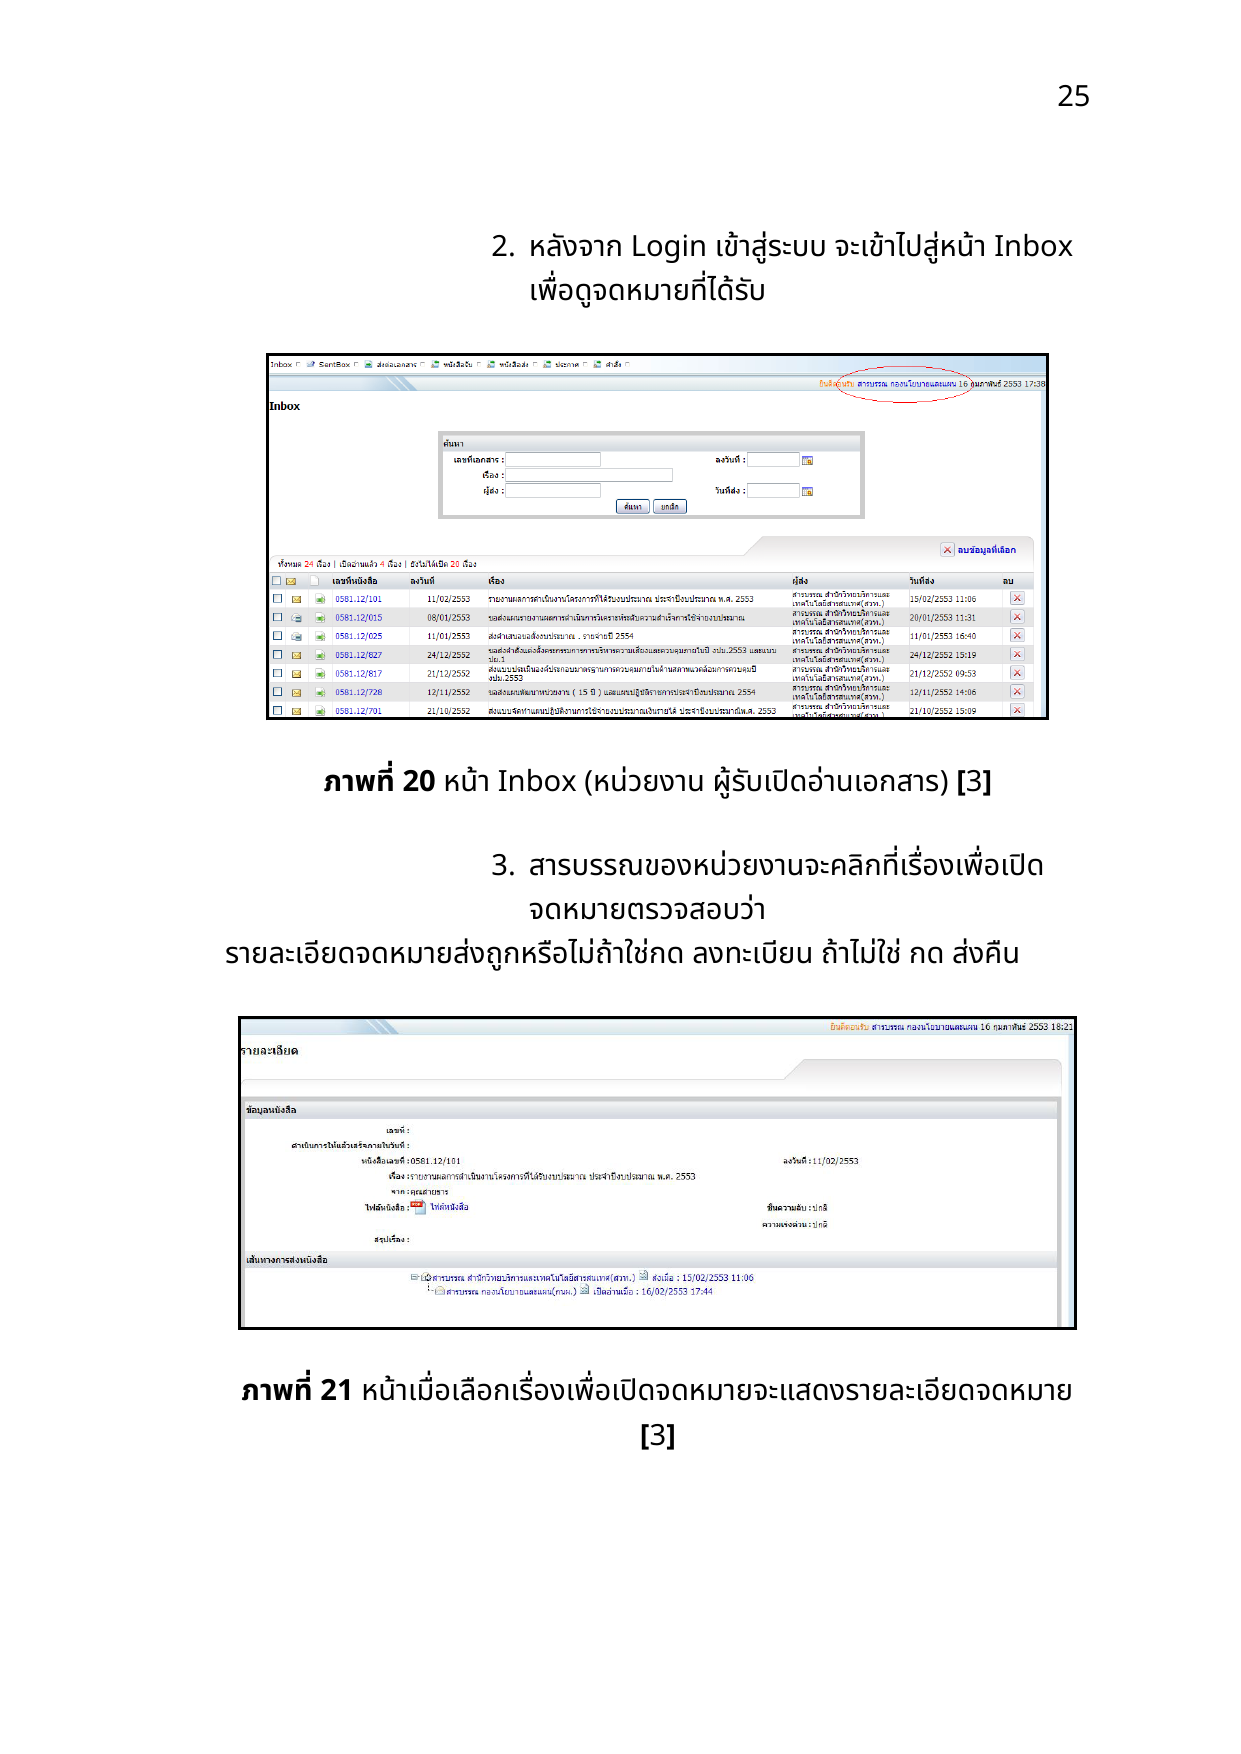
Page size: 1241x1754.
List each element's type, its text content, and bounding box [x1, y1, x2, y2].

list หลังจาก Login เข้าสู่ระบบ จะเข้าไปสู่หน้า Inbox เพื่อดูจดหมายที่ได้รับ [491, 225, 1090, 313]
text ภาพที่ 21 หน้าเมื่อเลือกเรื่องเพื่อเปิดจดหมายจะแสดงรายละเอียดจดหมาย [3] [225, 1369, 1090, 1453]
list สารบรรณของหน่วยงานจะคลิกที่เรื่องเพื่อเปิดจดหมายตรวจสอบว่า [491, 844, 1090, 932]
text รายละเอียดจดหมายส่งถูกหรือไม่ถ้าใช่กด ลงทะเบียน ถ้าไม่ใช่ กด ส่งคืน [225, 932, 1090, 976]
text ภาพที่ 20 หน้า Inbox (หน่วยงาน ผู้รับเปิดอ่านเอกสาร) [3] [225, 760, 1090, 804]
